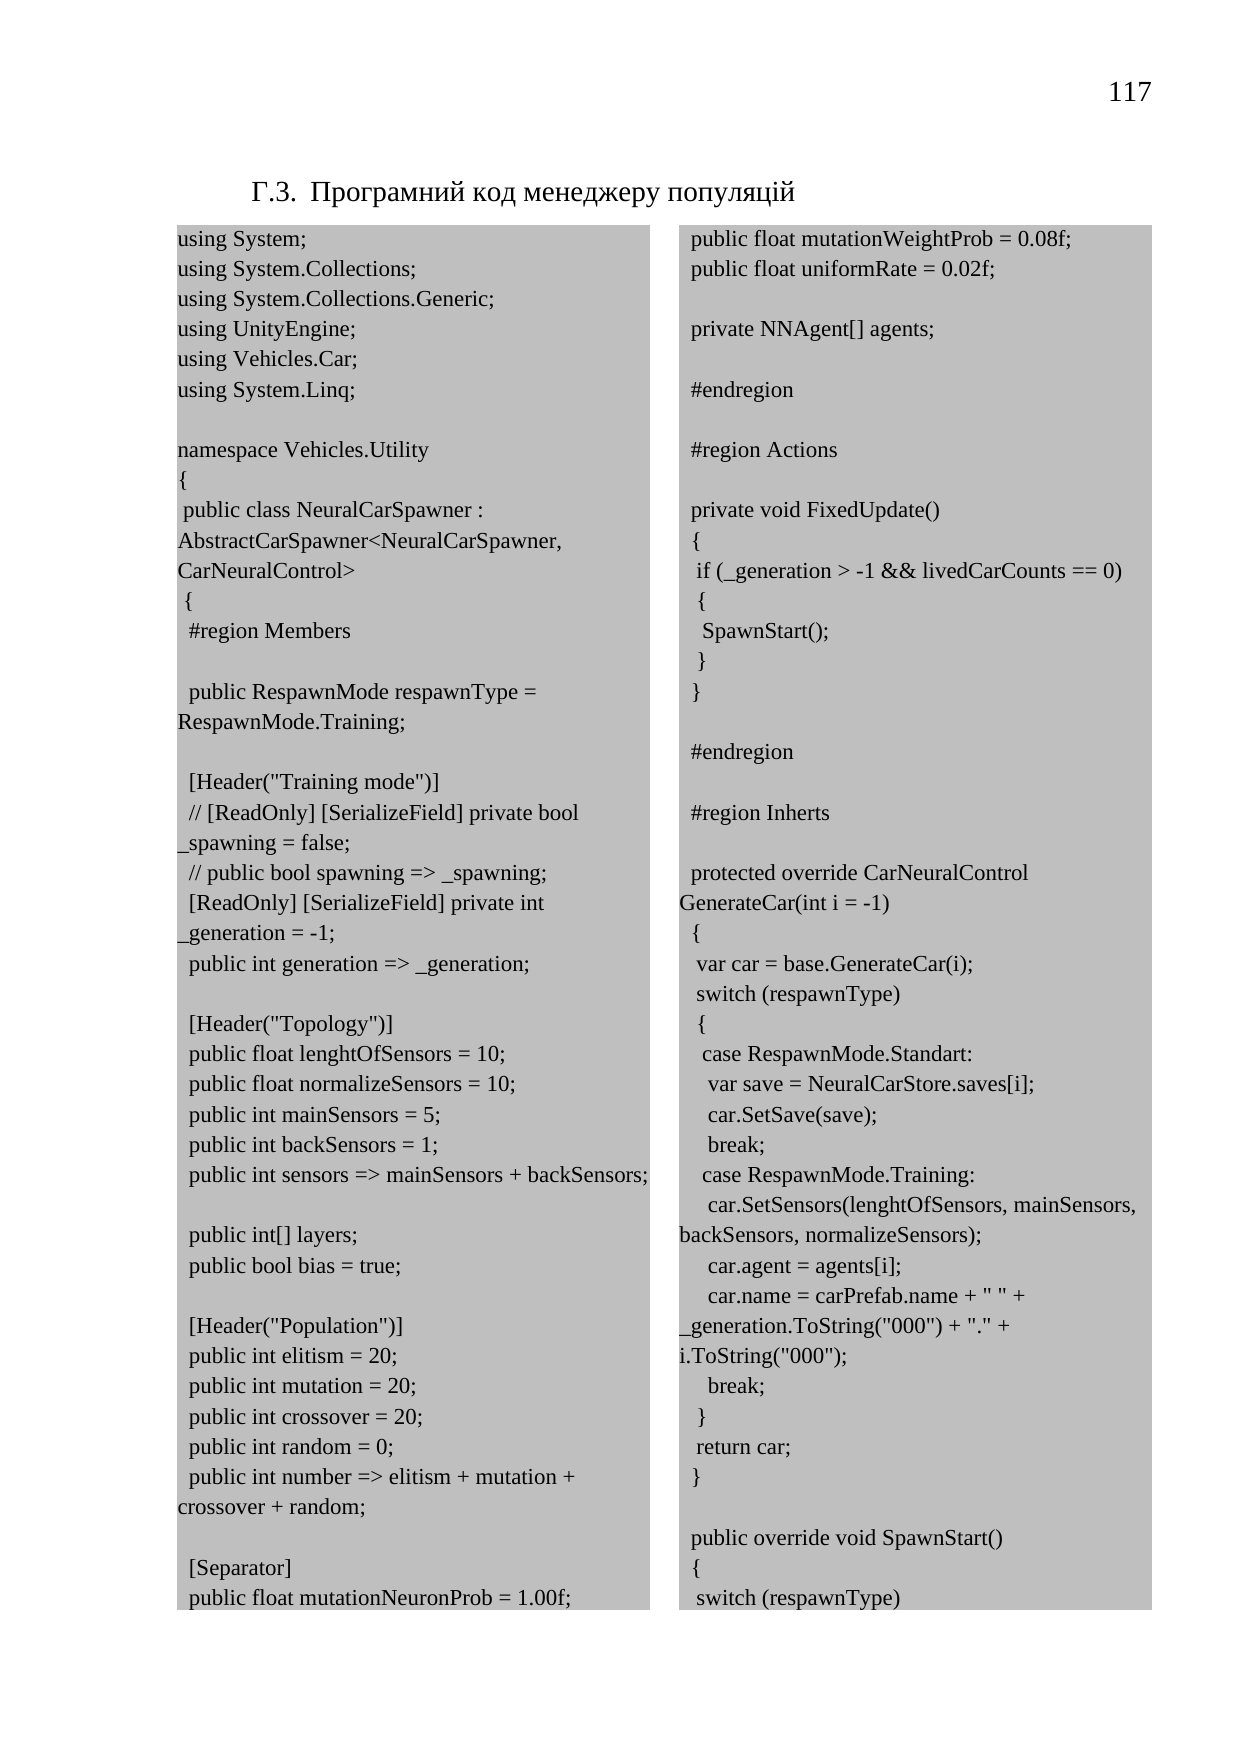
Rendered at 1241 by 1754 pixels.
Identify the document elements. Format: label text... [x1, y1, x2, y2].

text public int random = 0; [177, 1433, 650, 1459]
text public float lenghtOfSensors = 10; [177, 1040, 650, 1067]
text var car = base.GenerateCar(i); [679, 950, 1152, 976]
text public float uniformRate = 0.02f; [679, 255, 1152, 281]
text #region Members [177, 617, 650, 644]
text } [679, 1403, 1152, 1429]
text // [ReadOnly] [SerializeField] private bool _spawning = false; [177, 799, 650, 855]
text public int mainSensors = 5; [177, 1101, 650, 1127]
text switch (respawnType) [679, 980, 1152, 1006]
text car.agent = agents[i]; [679, 1252, 1152, 1278]
text public float mutationWeightProb = 0.08f; [679, 225, 1152, 251]
text case RespawnMode.Training: [679, 1161, 1152, 1187]
text private void FixedUpdate() [679, 497, 1152, 523]
text using System.Linq; [177, 376, 650, 402]
text { [679, 587, 1152, 613]
text { [177, 587, 650, 613]
text public float normalizeSensors = 10; [177, 1071, 650, 1097]
text } [679, 678, 1152, 704]
text namespace Vehicles.Utility [177, 436, 650, 462]
text [ReadOnly] [SerializeField] private int _generation = -1; [177, 889, 650, 946]
text switch (respawnType) [679, 1584, 1152, 1610]
text [Separator] [177, 1554, 650, 1580]
text public int sensors => mainSensors + backSensors; [177, 1161, 650, 1187]
text car.SetSave(save); [679, 1101, 1152, 1127]
text using System.Collections; [177, 255, 650, 281]
text public int mutation = 20; [177, 1373, 650, 1399]
text public int elitism = 20; [177, 1342, 650, 1369]
text [Header("Topology")] [177, 1010, 650, 1036]
text break; [679, 1131, 1152, 1157]
text public int[] layers; [177, 1222, 650, 1248]
text car.name = carPrefab.name + " " + _generation.ToString("000") + "." + i.ToString("000"); [679, 1282, 1152, 1369]
text using Vehicles.Car; [177, 346, 650, 372]
text } [679, 648, 1152, 674]
text public RespawnMode respawnType = RespawnMode.Training; [177, 678, 650, 734]
text [Header("Training mode")] [177, 768, 650, 795]
text case RespawnMode.Standart: [679, 1040, 1152, 1067]
text public bool bias = true; [177, 1252, 650, 1278]
text } [679, 1463, 1152, 1489]
text public int backSensors = 1; [177, 1131, 650, 1157]
text using System.Collections.Generic; [177, 285, 650, 311]
text protected override CarNeuralControl GenerateCar(int i = -1) [679, 859, 1152, 916]
text public class NeuralCarSpawner : AbstractCarSpawner<NeuralCarSpawner, CarNeuralControl> [177, 497, 650, 583]
text public float mutationNeuronProb = 1.00f; [177, 1584, 650, 1610]
text #endregion [679, 738, 1152, 764]
text #region Actions [679, 436, 1152, 462]
text public int number => elitism + mutation + crossover + random; [177, 1463, 650, 1520]
text public int crossover = 20; [177, 1403, 650, 1429]
text { [679, 1010, 1152, 1036]
text return car; [679, 1433, 1152, 1459]
text { [679, 1554, 1152, 1580]
subtitle Програмний код менеджеру популяцій [251, 174, 1152, 208]
text using System; [177, 225, 650, 251]
text if (_generation > -1 && livedCarCounts == 0) [679, 557, 1152, 583]
text public int generation => _generation; [177, 950, 650, 976]
text #region Inherts [679, 799, 1152, 825]
text { [177, 466, 650, 493]
text SpawnStart(); [679, 617, 1152, 644]
text public override void SpawnStart() [679, 1524, 1152, 1550]
text { [679, 527, 1152, 553]
text // public bool spawning => _spawning; [177, 859, 650, 885]
text #endregion [679, 376, 1152, 402]
text using UnityEngine; [177, 315, 650, 342]
text car.SetSensors(lenghtOfSensors, mainSensors, backSensors, normalizeSensors); [679, 1191, 1152, 1248]
text private NNAgent[] agents; [679, 315, 1152, 342]
text [Header("Population")] [177, 1312, 650, 1338]
text break; [679, 1373, 1152, 1399]
text { [679, 919, 1152, 946]
text var save = NeuralCarStore.saves[i]; [679, 1071, 1152, 1097]
